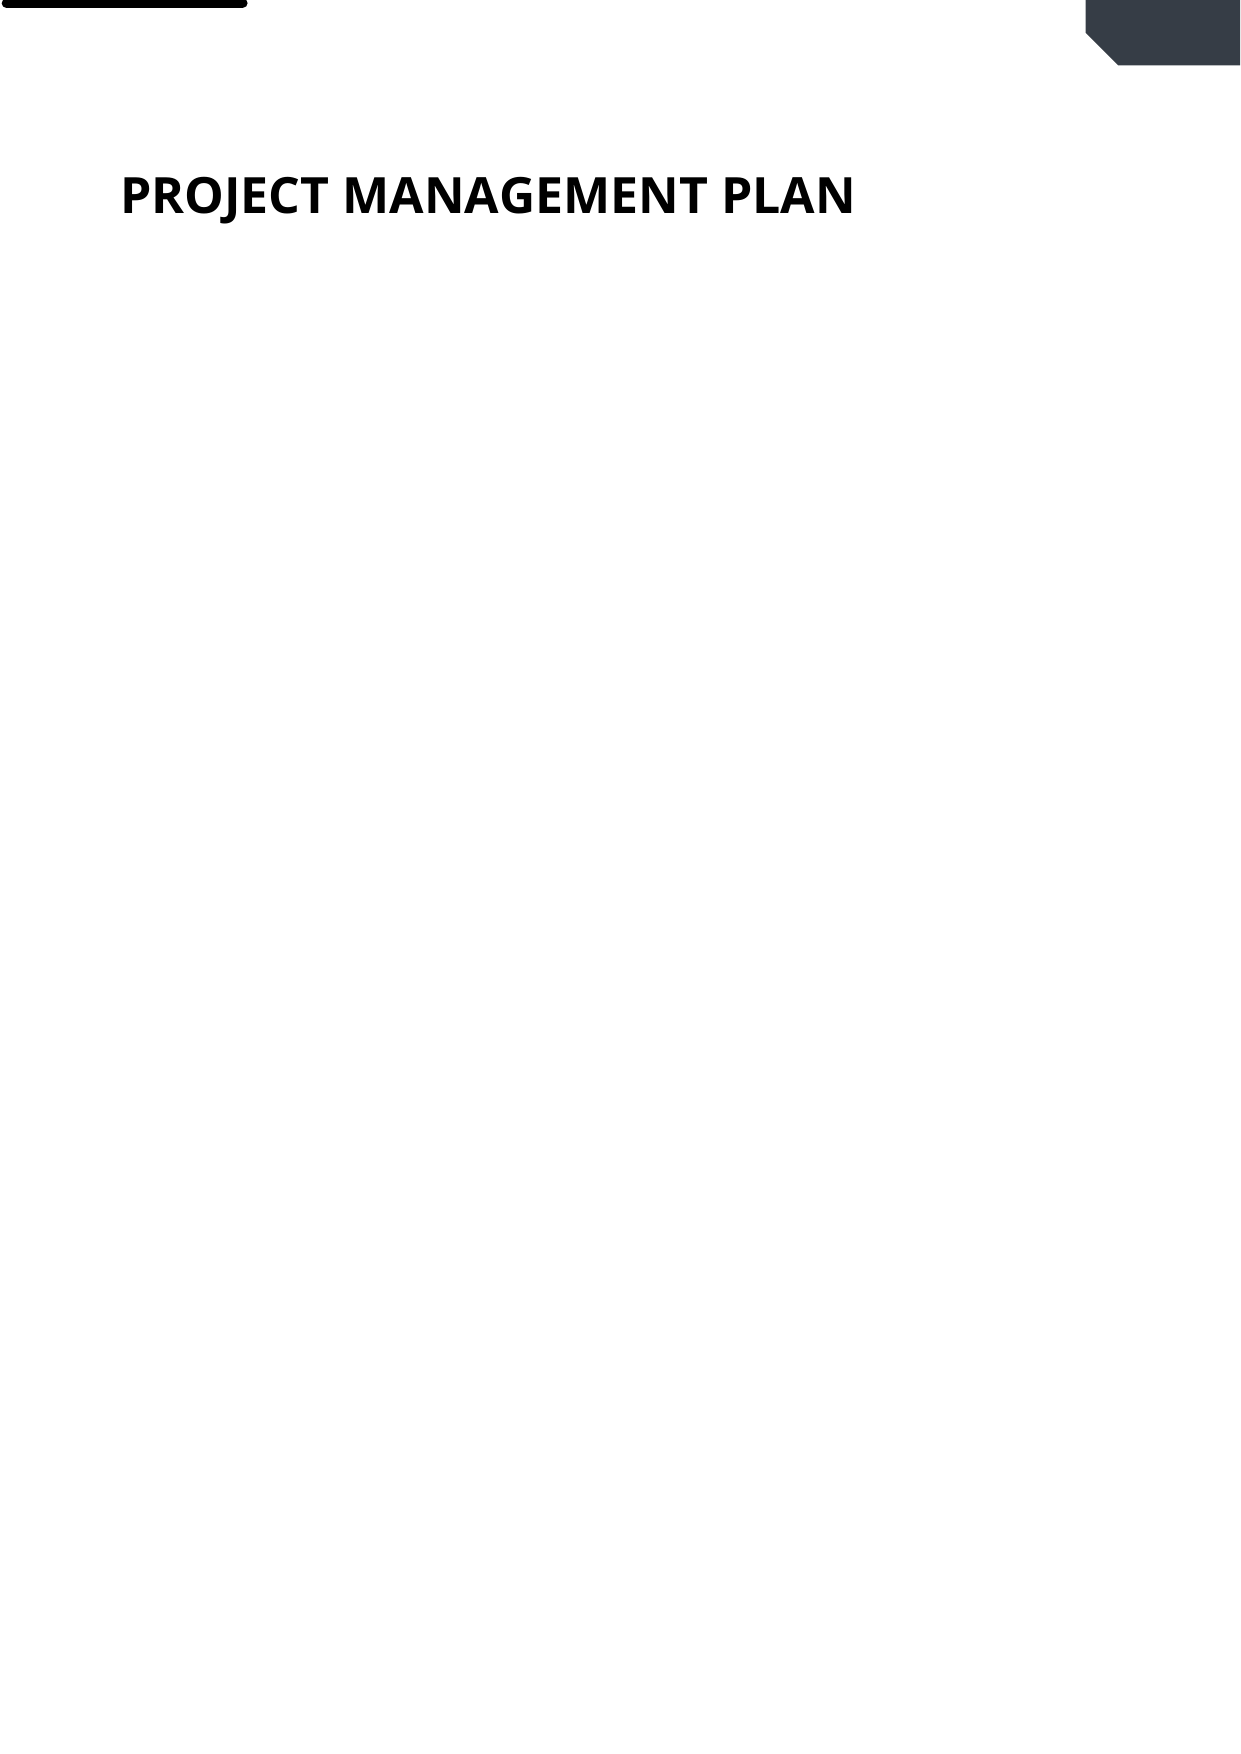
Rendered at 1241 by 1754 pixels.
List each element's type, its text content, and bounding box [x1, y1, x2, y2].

subtitle PROJECT MANAGEMENT PLAN [120, 160, 1120, 228]
